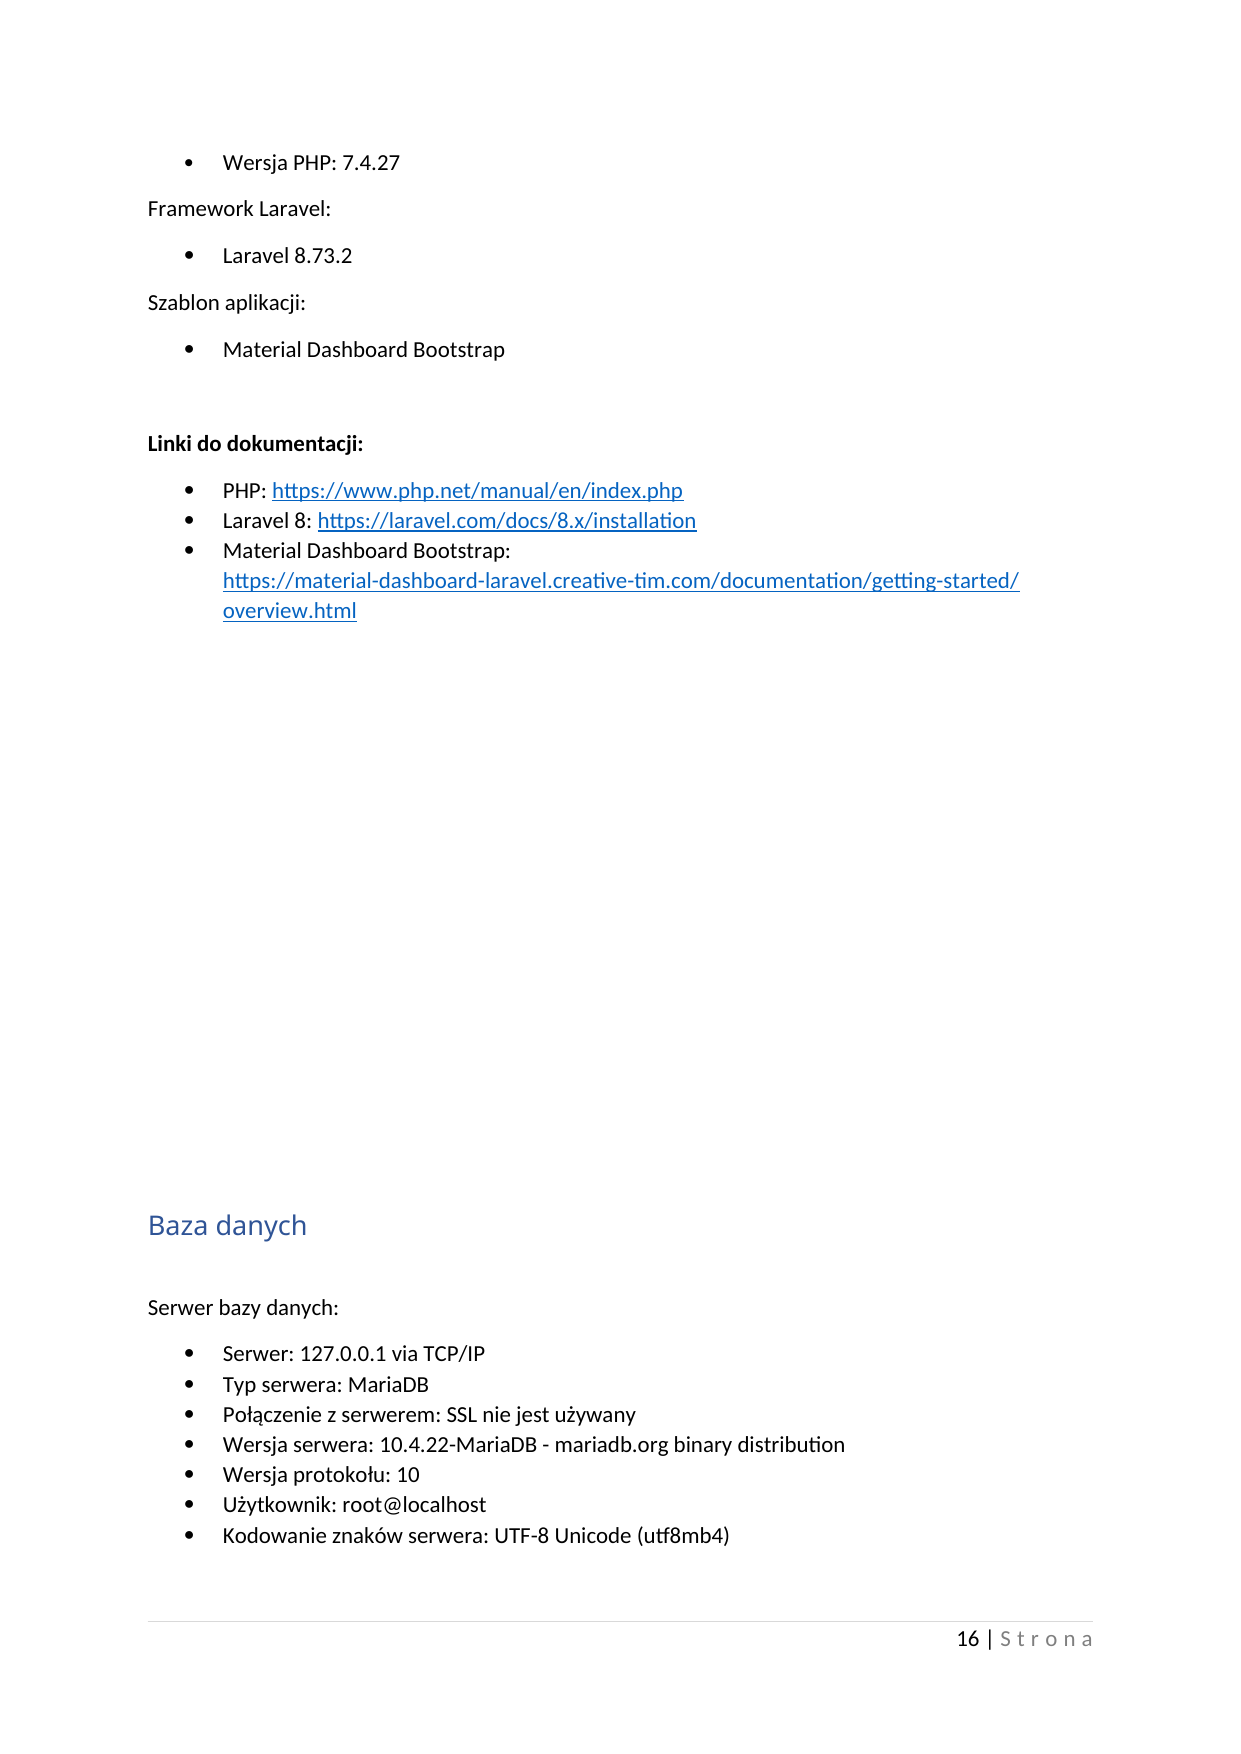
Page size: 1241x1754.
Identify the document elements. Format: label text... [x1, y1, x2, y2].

list Wersja PHP: 7.4.27 [185, 148, 1093, 176]
subtitle Baza danych [148, 1206, 1093, 1243]
list Użytkownik: root@localhost [185, 1491, 1093, 1518]
text Szablon aplikacji: [148, 288, 1093, 316]
text Linki do dokumentacji: [148, 429, 1093, 457]
list Typ serwera: MariaDB [185, 1370, 1093, 1398]
list Laravel 8: https://laravel.com/docs/8.x/installation [185, 506, 1093, 534]
text Framework Laravel: [148, 194, 1093, 222]
list PHP: https://www.php.net/manual/en/index.php [185, 476, 1093, 504]
list Wersja protokołu: 10 [185, 1460, 1093, 1488]
text Serwer bazy danych: [148, 1293, 1093, 1321]
list Połączenie z serwerem: SSL nie jest używany [185, 1400, 1093, 1428]
list Serwer: 127.0.0.1 via TCP/IP [185, 1339, 1093, 1367]
list Material Dashboard Bootstrap [185, 335, 1093, 363]
list Material Dashboard Bootstrap: https://material-dashboard-laravel.creative-tim.com/documentation/getting-started/overview.html [185, 536, 1093, 624]
list Kodowanie znaków serwera: UTF-8 Unicode (utf8mb4) [185, 1521, 1093, 1549]
list Laravel 8.73.2 [185, 241, 1093, 269]
list Wersja serwera: 10.4.22-MariaDB - mariadb.org binary distribution [185, 1430, 1093, 1458]
